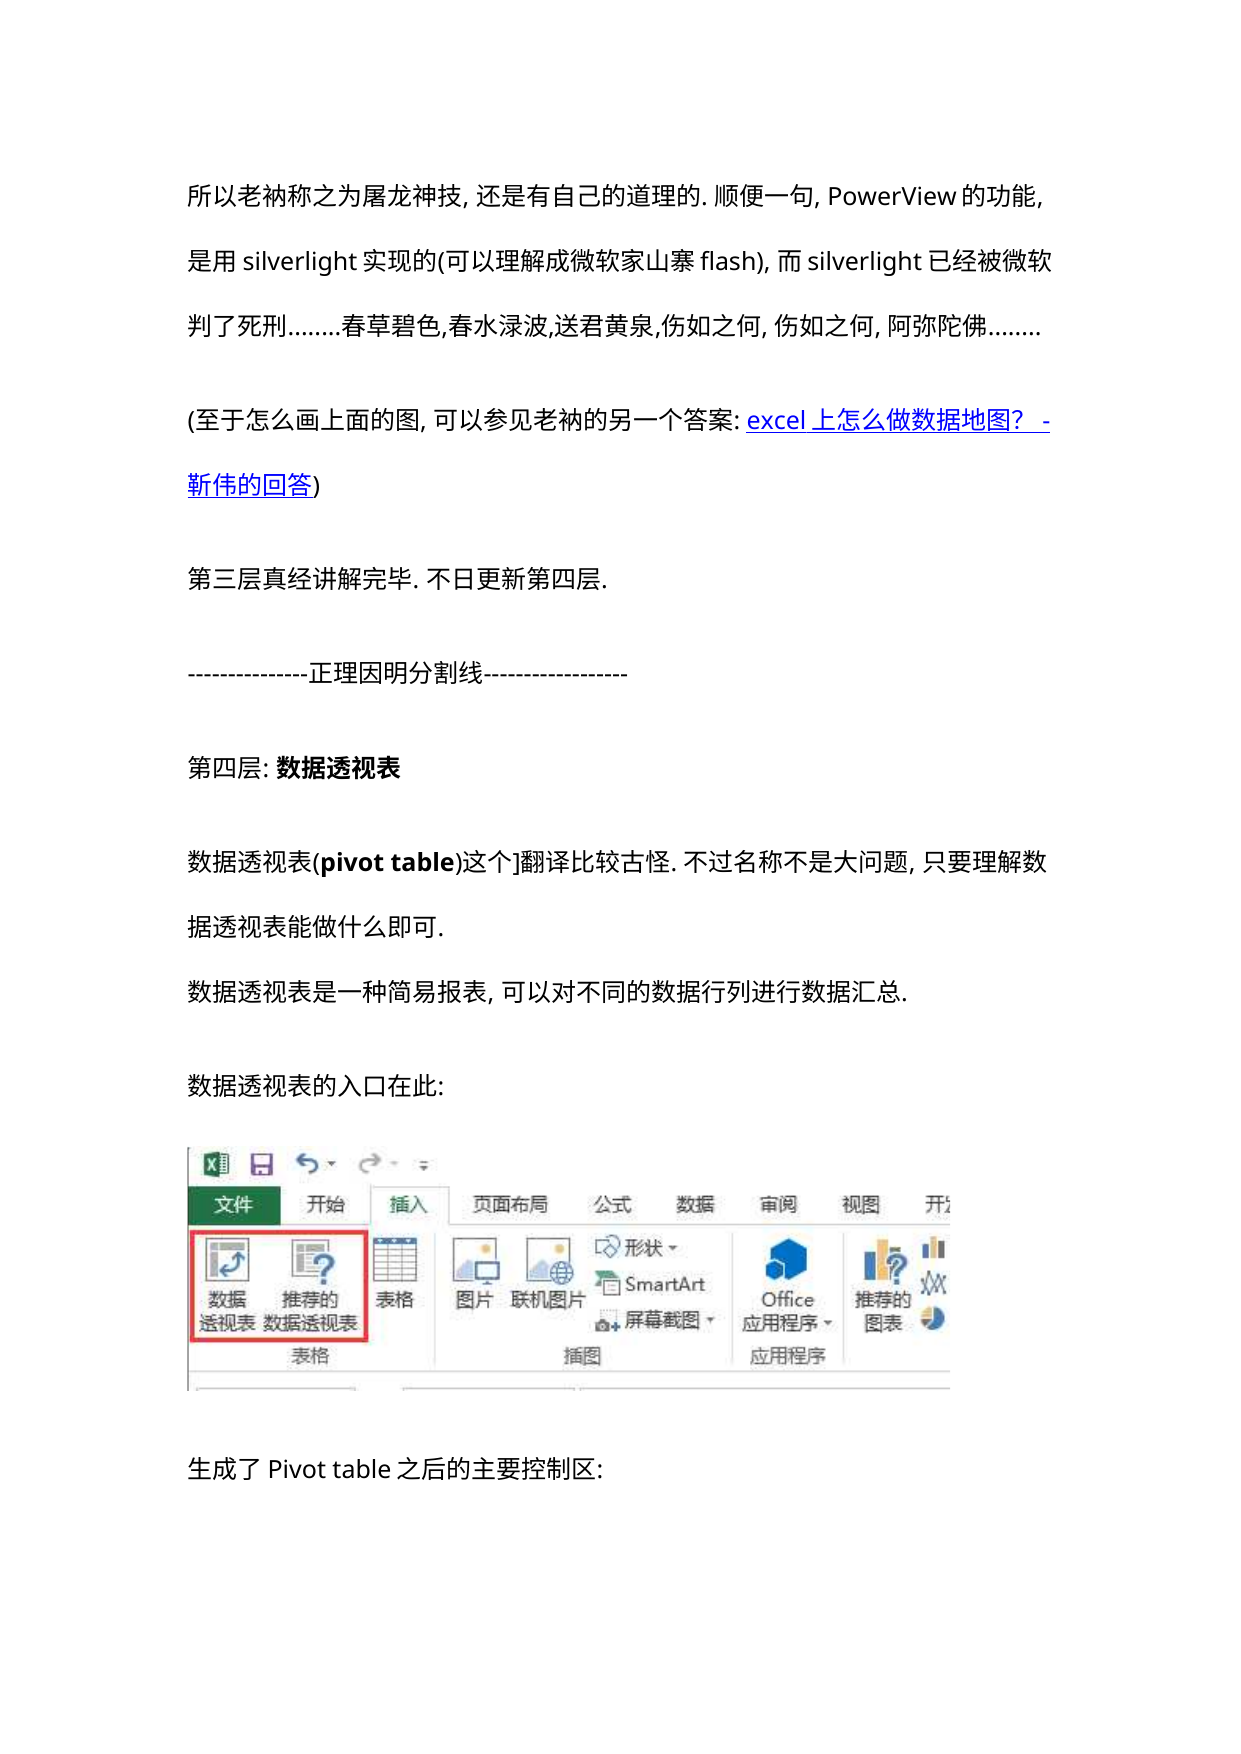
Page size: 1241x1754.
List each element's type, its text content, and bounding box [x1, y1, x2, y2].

text 第三层真经讲解完毕. 不日更新第四层. [187, 545, 1053, 610]
text ---------------正理因明分割线------------------ [187, 639, 1053, 704]
text 所以老衲称之为屠龙神技, 还是有自己的道理的. 顺便一句, PowerView的功能, 是用silverlight实现的(可以理解成微软家山寨flash), 而silverlight已经被微软判了死刑........春草碧色,春水渌波,送君黄泉,伤如之何, 伤如之何, 阿弥陀佛........ [187, 162, 1053, 357]
picture [187, 1146, 951, 1391]
text 生成了Pivot table之后的主要控制区: [187, 1435, 1053, 1500]
text (至于怎么画上面的图, 可以参见老衲的另一个答案: excel上怎么做数据地图？ - 靳伟的回答) [187, 386, 1053, 516]
text 数据透视表的入口在此: [187, 1052, 1053, 1117]
text 数据透视表(pivot table)这个]翻译比较古怪. 不过名称不是大问题, 只要理解数据透视表能做什么即可. 数据透视表是一种简易报表, 可以对不同的数据行列进行数据汇总. [187, 828, 1053, 1023]
text 第四层: 数据透视表 [187, 734, 1053, 799]
